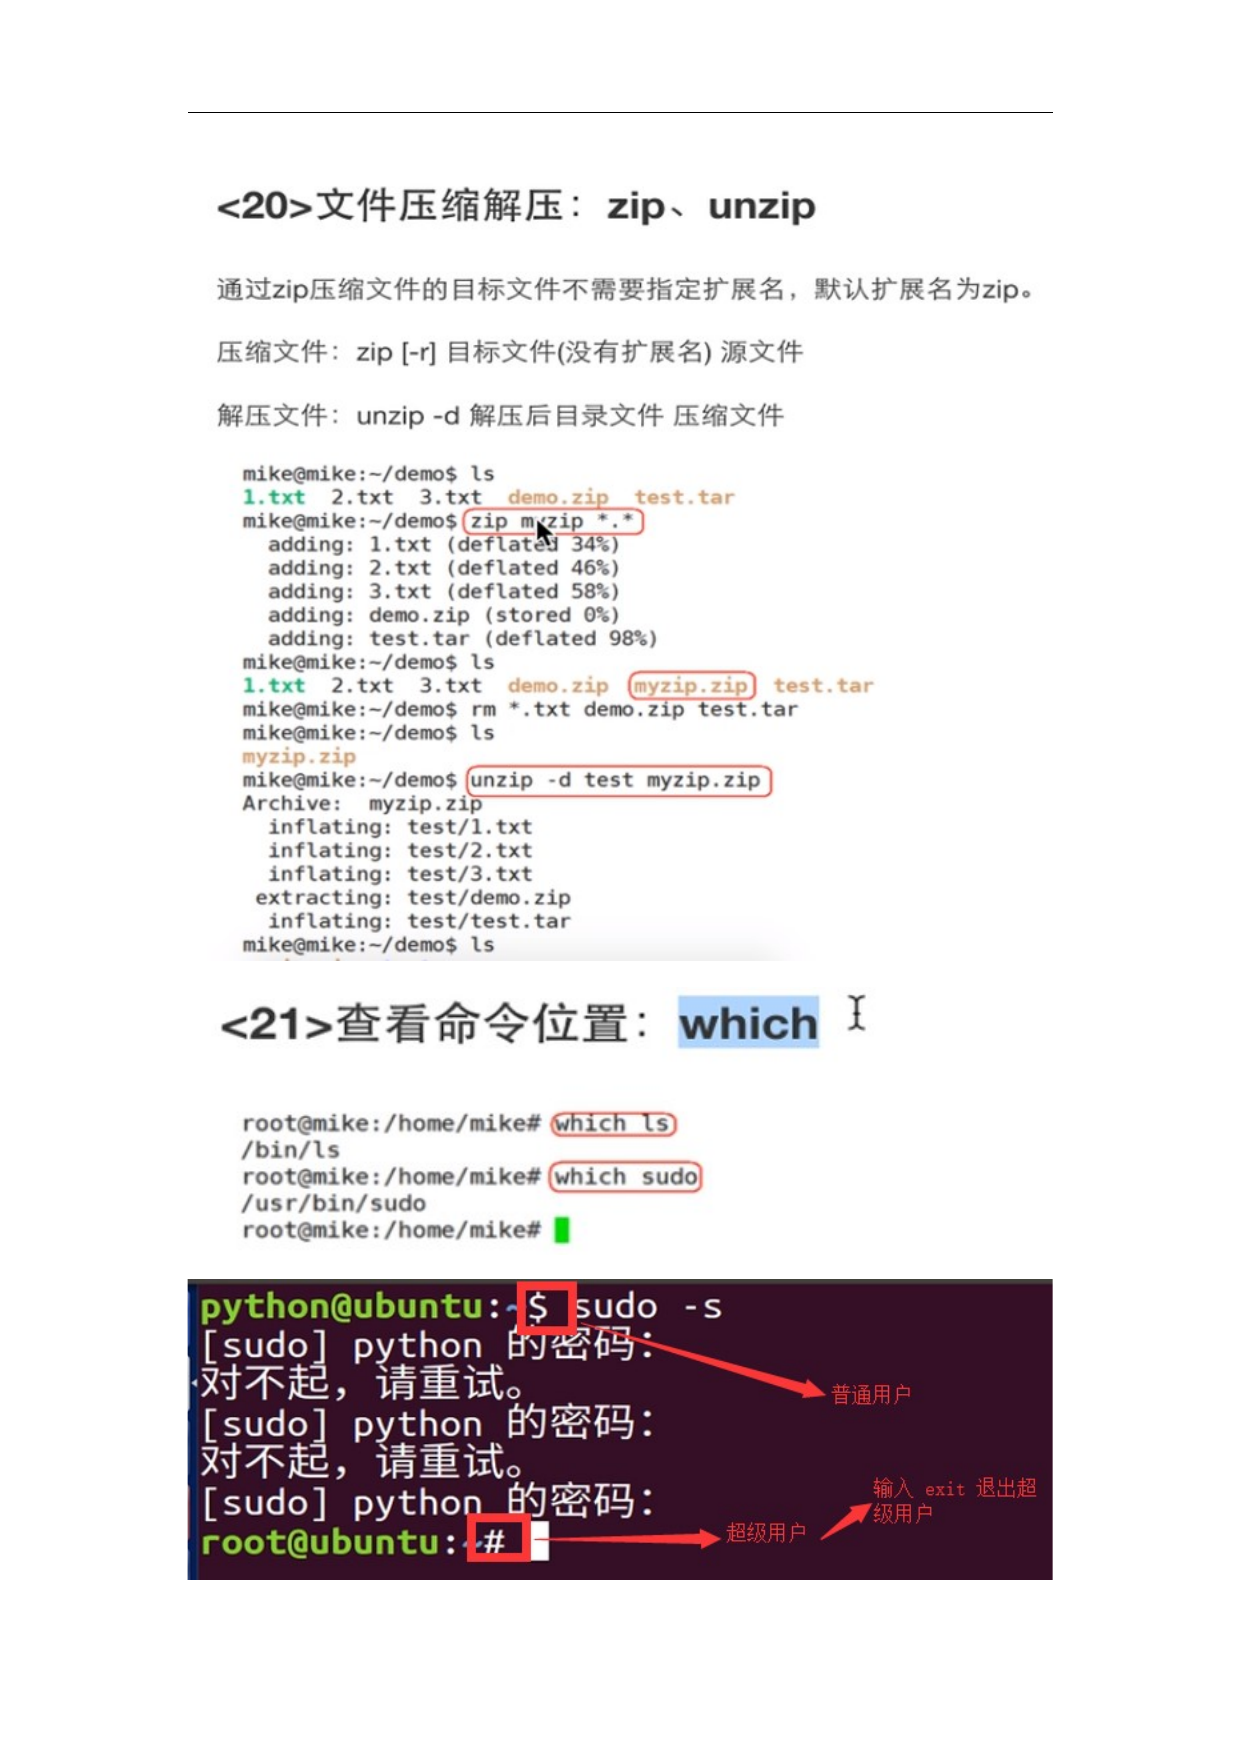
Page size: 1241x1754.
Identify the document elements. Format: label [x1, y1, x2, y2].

picture [187, 987, 902, 1255]
picture [187, 1279, 1053, 1580]
picture [187, 176, 1053, 961]
